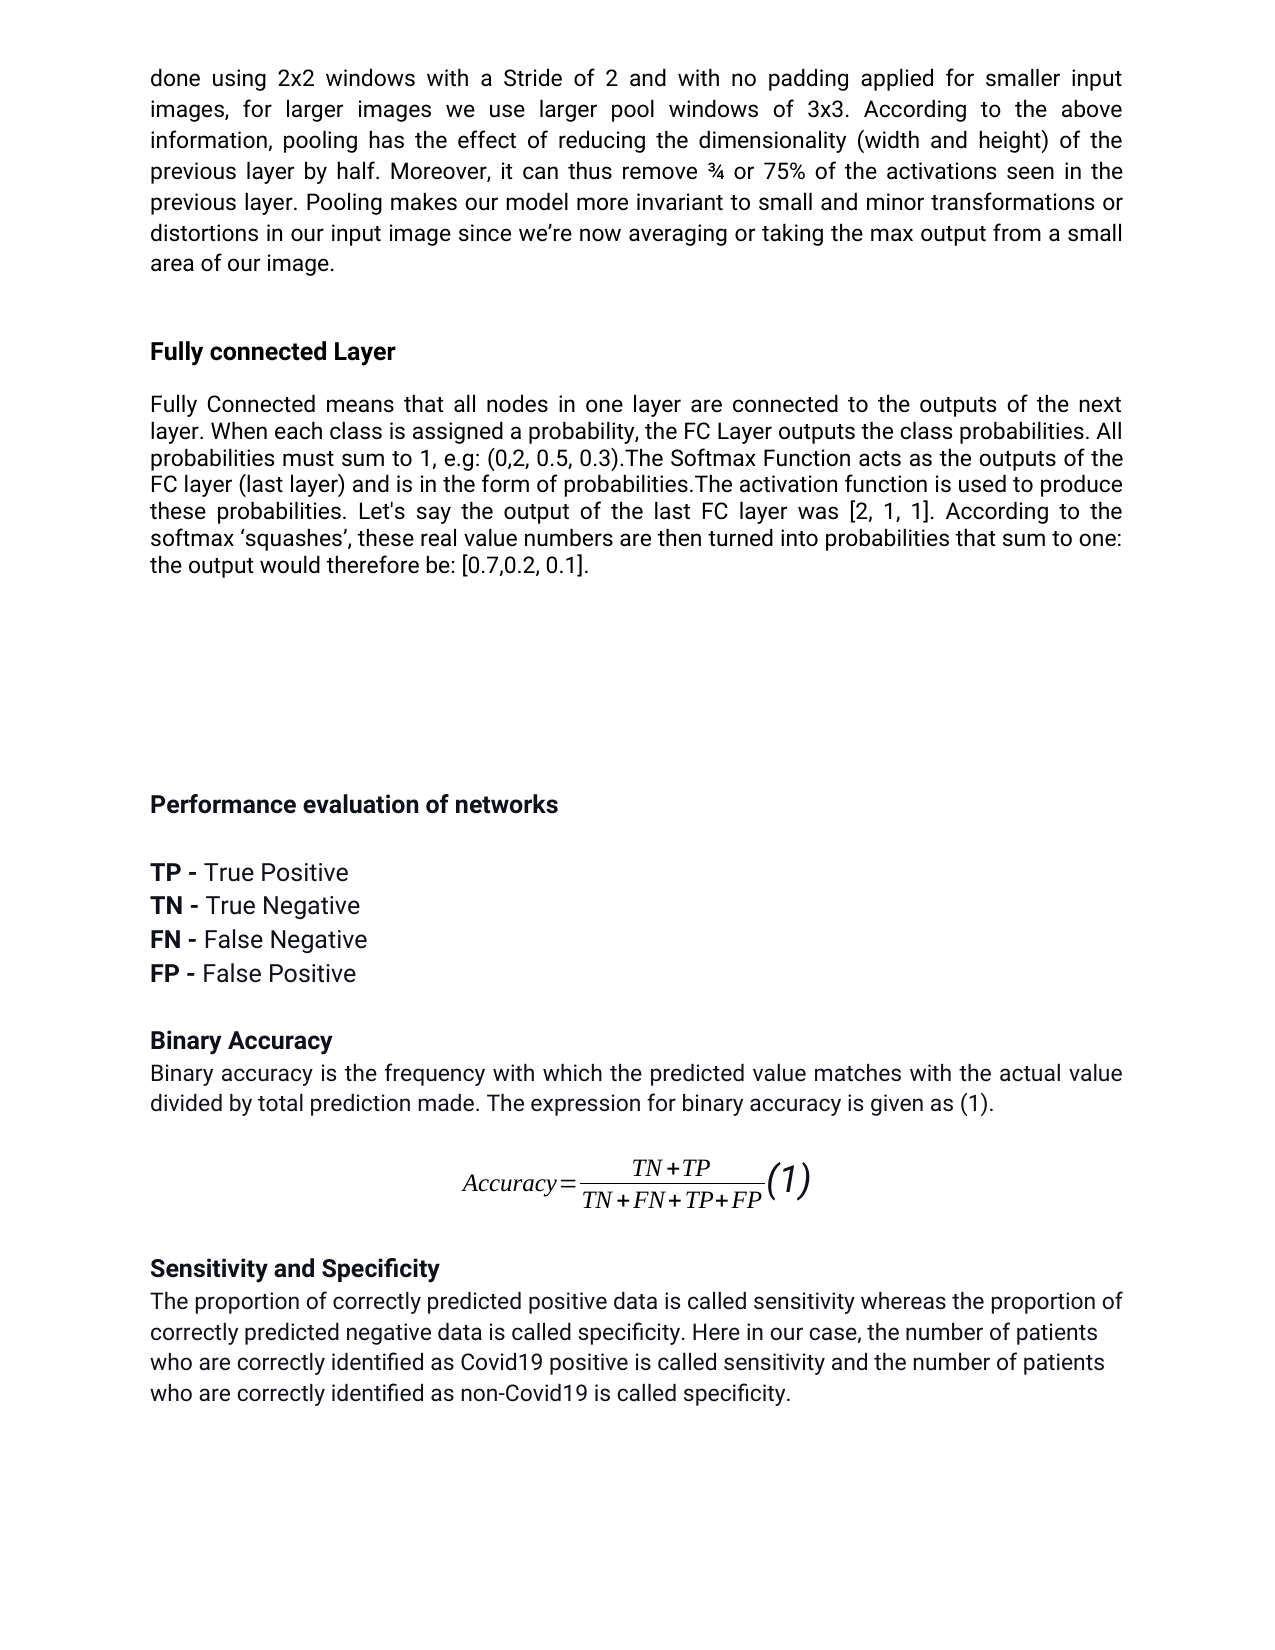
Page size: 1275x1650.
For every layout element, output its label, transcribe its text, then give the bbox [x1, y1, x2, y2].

text FP - False Positive [150, 959, 1125, 988]
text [150, 66, 1125, 277]
text TN - True Negative [150, 891, 1125, 921]
text Binary Accuracy [150, 1026, 1125, 1055]
text Fully connected Layer [150, 337, 1125, 366]
text Binary accuracy is the frequency with which the predicted value matches with the actual value divided by total prediction made. The expression for binary accuracy is given as (1). [150, 1060, 1125, 1117]
text Fully Connected means that all nodes in one layer are connected to the outputs of the next layer. When each class is assigned a probability, the FC Layer outputs the class probabilities. All probabilities must sum to 1, e.g: (0,2, 0.5, 0.3).The Softmax Function acts as the outputs of the FC layer (last layer) and is in the form of probabilities.The activation function is used to produce these probabilities. Let's say the output of the last FC layer was [2, 1, 1]. According to the softmax ‘squashes’, these real value numbers are then turned into probabilities that sum to one: the output would therefore be: [0.7,0.2, 0.1]. [150, 391, 1125, 579]
text Sensitivity and Specificity [150, 1254, 1125, 1283]
text The proportion of correctly predicted positive data is called sensitivity whereas the proportion of correctly predicted negative data is called specificity. Here in our case, the number of patients who are correctly identified as Covid19 positive is called sensitivity and the number of patients who are correctly identified as non-Covid19 is called specificity. [150, 1288, 1125, 1407]
text TP - True Positive [150, 858, 1125, 887]
text FN - False Negative [150, 925, 1125, 954]
text Performance evaluation of networks [150, 791, 1125, 820]
text (1) [150, 1155, 1125, 1214]
